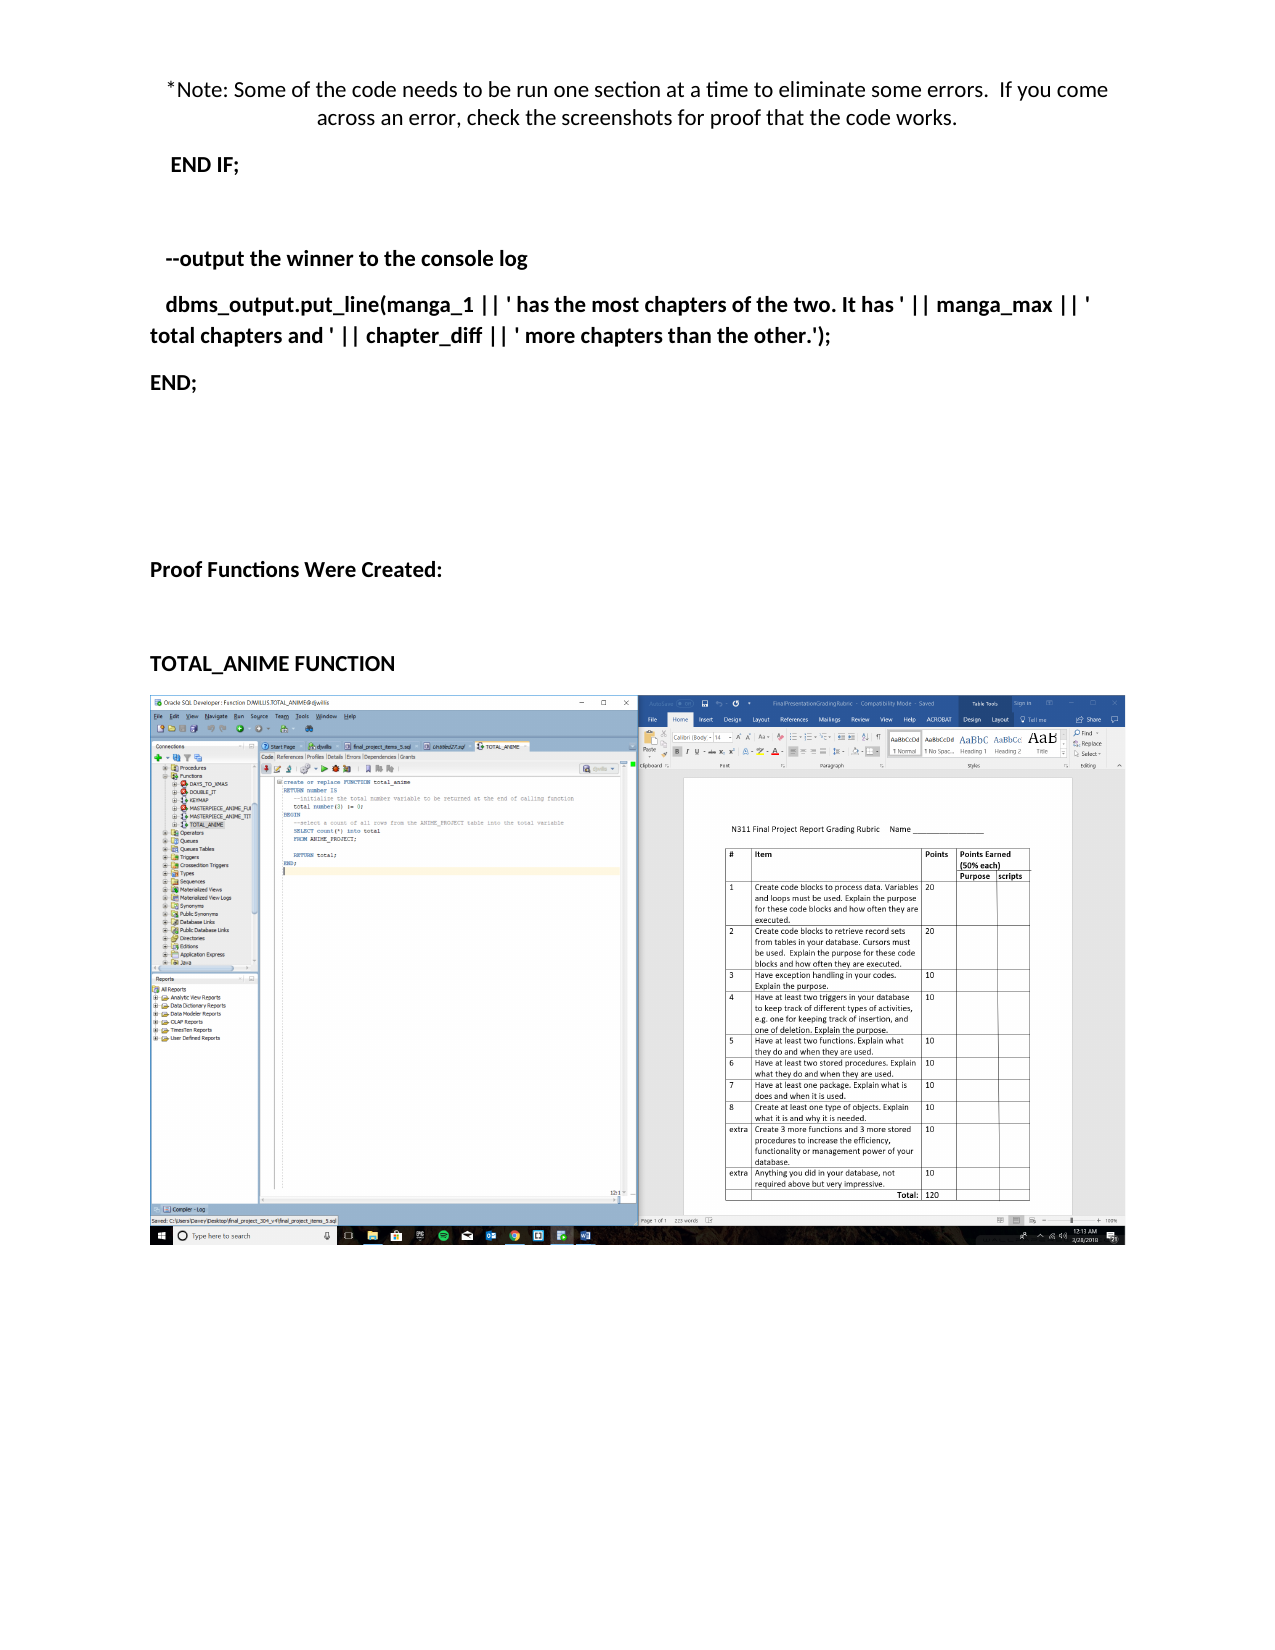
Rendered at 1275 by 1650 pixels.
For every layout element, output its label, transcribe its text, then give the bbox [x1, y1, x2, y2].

text dbms_output.put_line(manga_1 || ' has the most chapters of the two. It has ' || manga_max || ' total chapters and ' || chapter_diff || ' more chapters than the other.'); [150, 291, 1125, 349]
text Proof Functions Were Created: [150, 555, 1125, 583]
picture [150, 695, 1125, 1245]
text TOTAL_ANIME FUNCTION [150, 649, 1125, 677]
text END; [150, 368, 1125, 396]
text END IF; [150, 150, 1125, 178]
text --output the winner to the console log [150, 244, 1125, 272]
